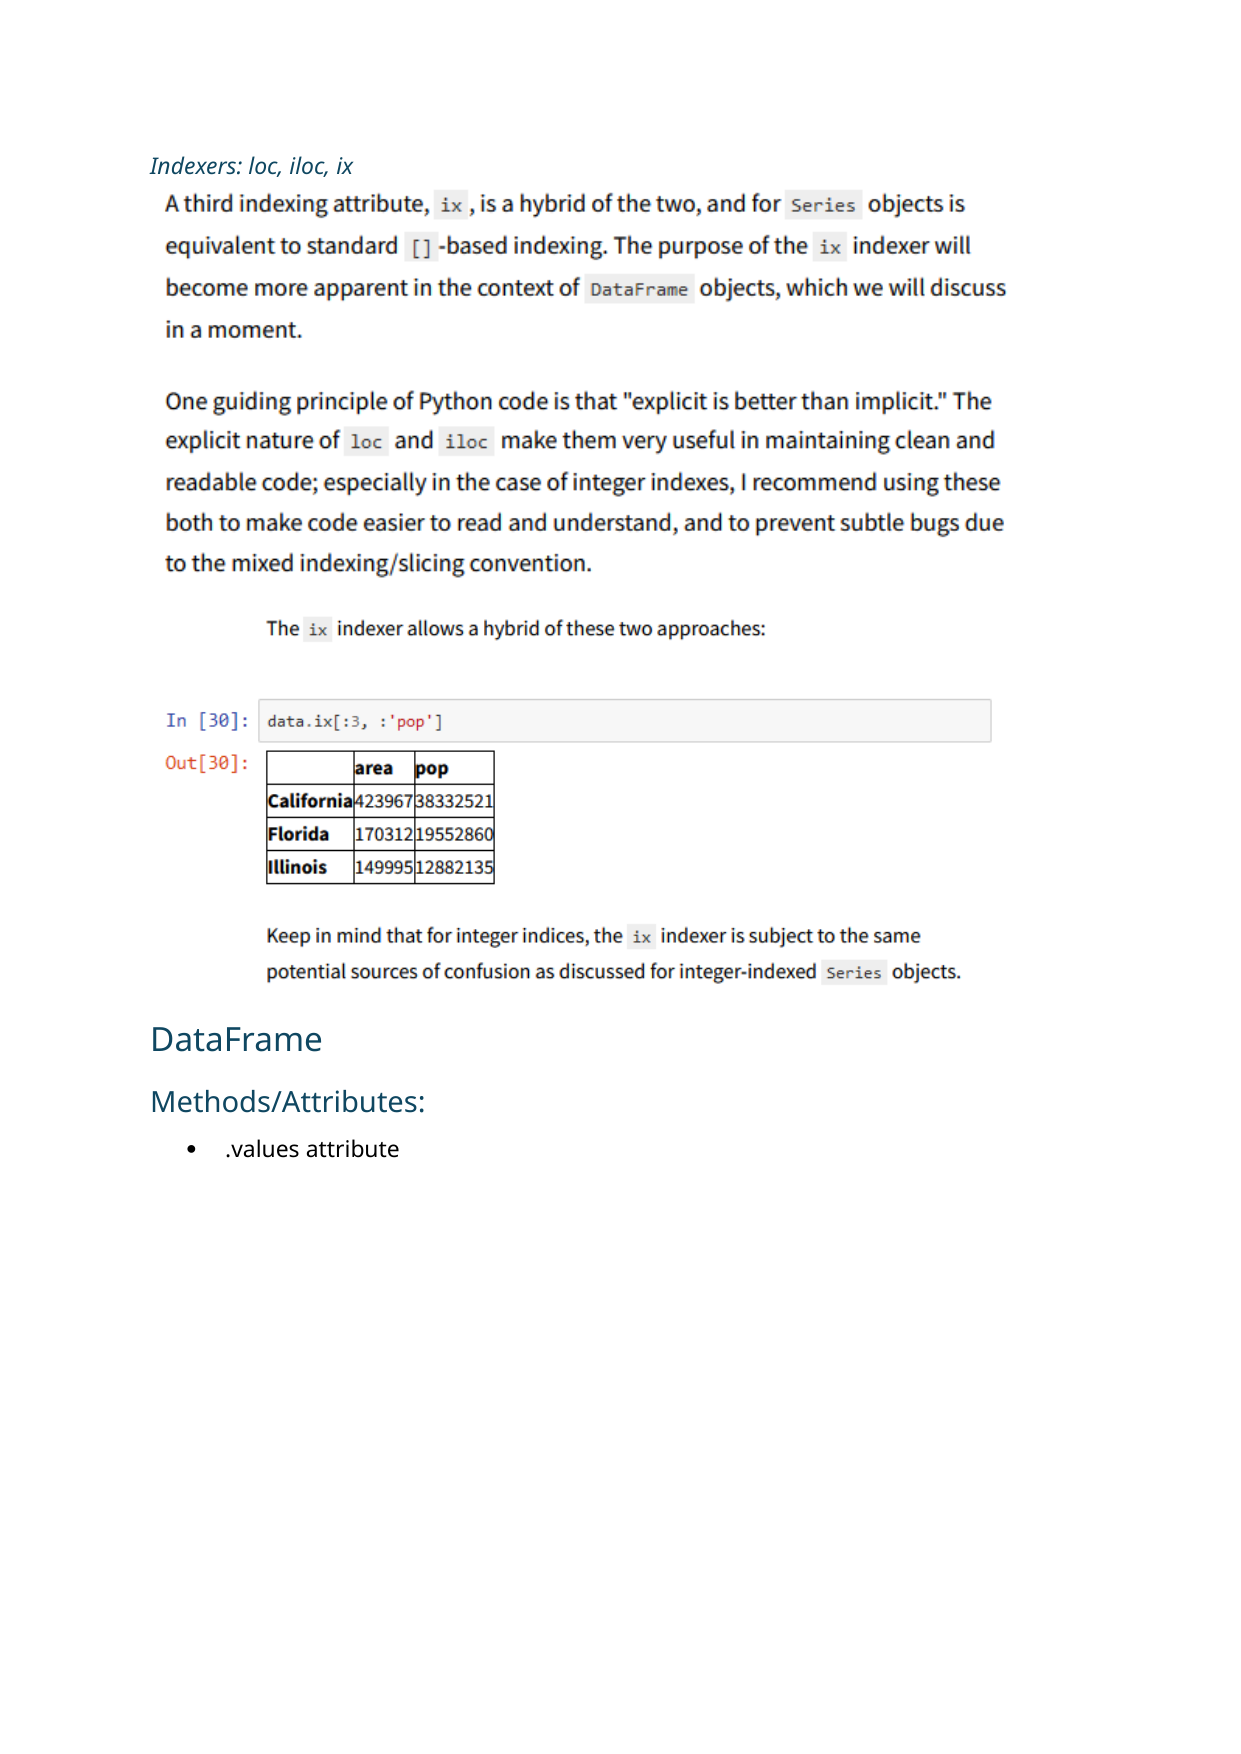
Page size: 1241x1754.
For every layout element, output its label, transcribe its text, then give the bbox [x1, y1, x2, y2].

subtitle DataFrame [150, 1016, 1090, 1061]
picture [150, 605, 1091, 997]
subtitle Methods/Attributes: [150, 1081, 1090, 1121]
list .values attribute [187, 1132, 1090, 1164]
subtitle Indexers: loc, iloc, ix [150, 150, 1090, 181]
picture [150, 187, 1091, 587]
